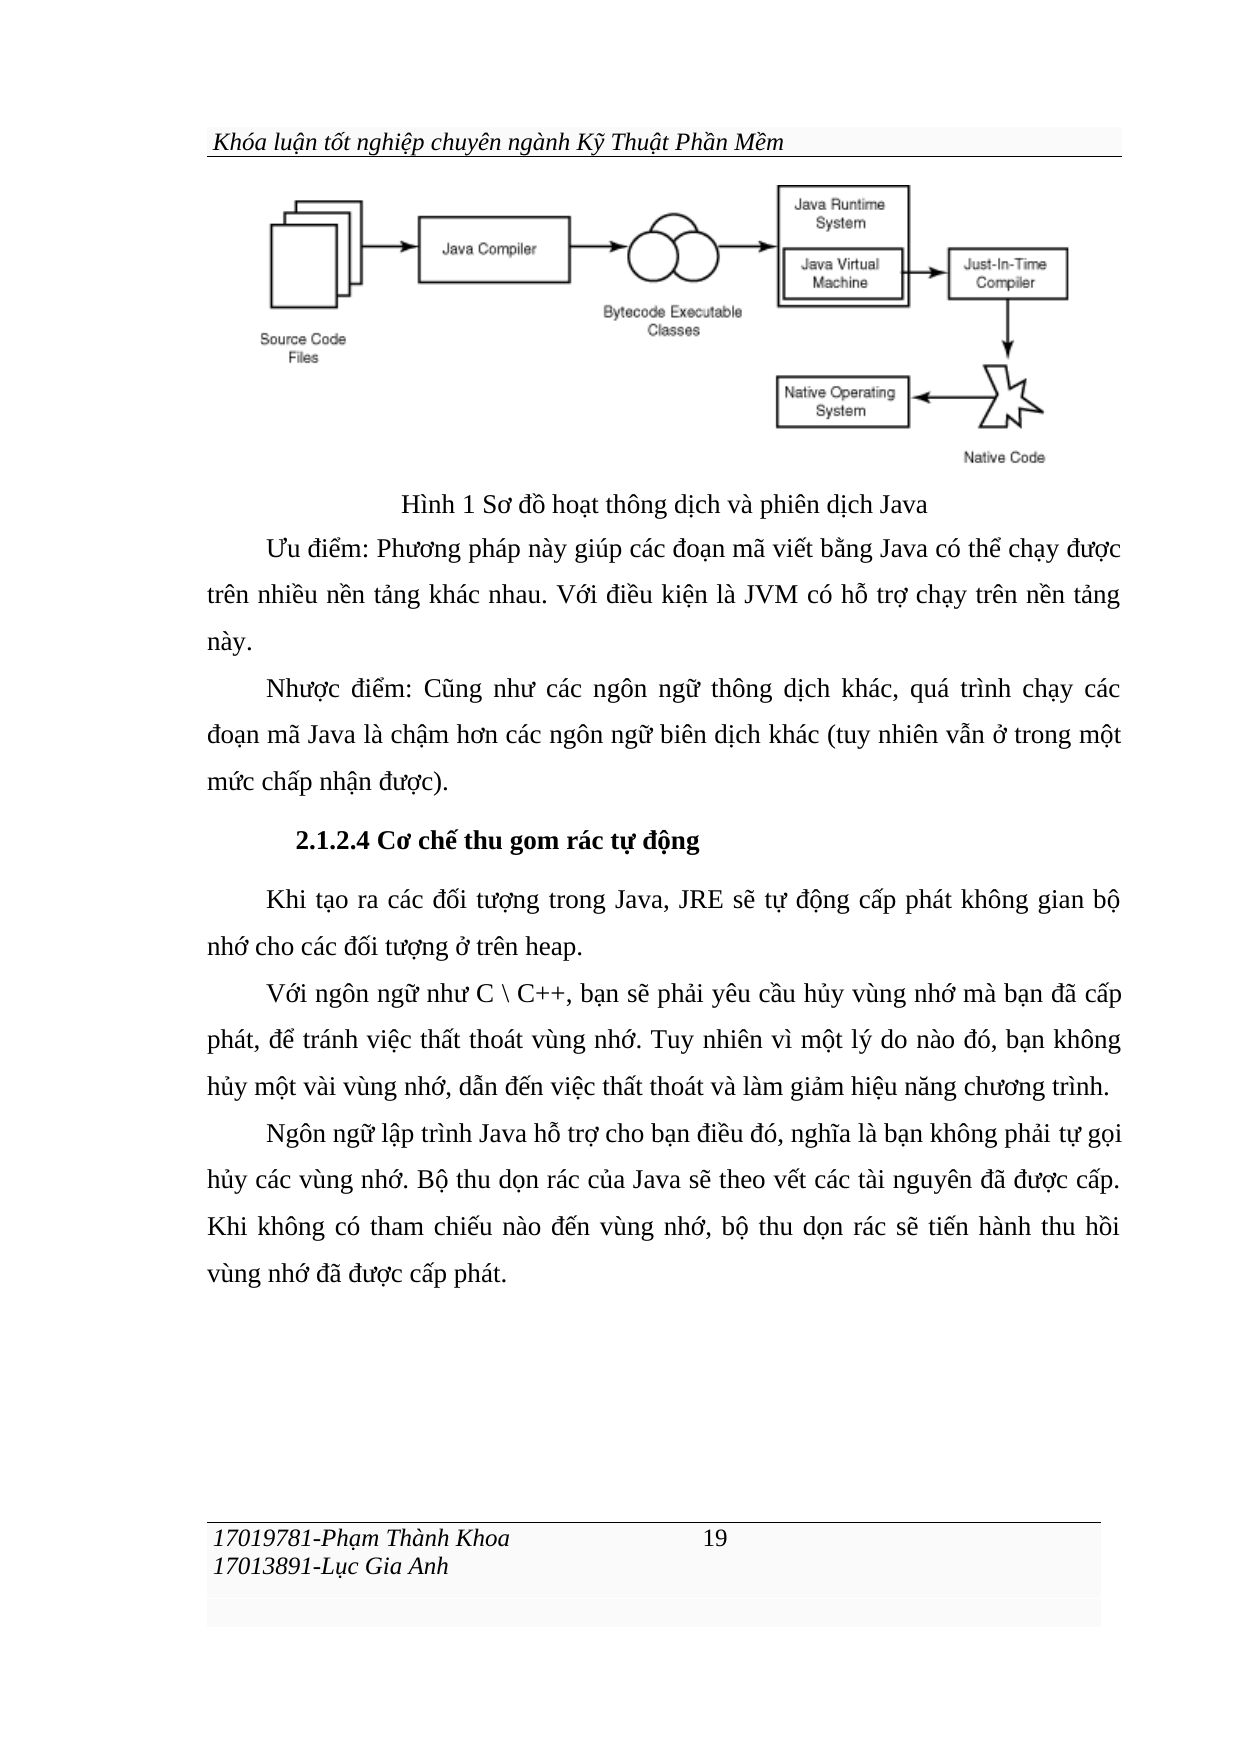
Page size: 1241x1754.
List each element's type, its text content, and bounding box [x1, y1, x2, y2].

text Ngôn ngữ lập trình Java hỗ trợ cho bạn điều đó, nghĩa là bạn không phải tự gọi hủy các vùng nhớ. Bộ thu dọn rác của Java sẽ theo vết các tài nguyên đã được cấp. Khi không có tham chiếu nào đến vùng nhớ, bộ thu dọn rác sẽ tiến hành thu hồi vùng nhớ đã được cấp phát. [207, 1117, 1122, 1288]
text Nhược điểm: Cũng như các ngôn ngữ thông dịch khác, quá trình chạy các đoạn mã Java là chậm hơn các ngôn ngữ biên dịch khác (tuy nhiên vẫn ở trong một mức chấp nhận được). [207, 672, 1122, 796]
text Với ngôn ngữ như C \ C++, bạn sẽ phải yêu cầu hủy vùng nhớ mà bạn đã cấp phát, để tránh việc thất thoát vùng nhớ. Tuy nhiên vì một lý do nào đó, bạn không hủy một vài vùng nhớ, dẫn đến việc thất thoát và làm giảm hiệu năng chương trình. [207, 977, 1122, 1101]
text Khi tạo ra các đối tượng trong Java, JRE sẽ tự động cấp phát không gian bộ nhớ cho các đối tượng ở trên heap. [207, 884, 1122, 961]
text Ưu điểm: Phương pháp này giúp các đoạn mã viết bằng Java có thể chạy được trên nhiều nền tảng khác nhau. Với điều kiện là JVM có hỗ trợ chạy trên nền tảng này. [207, 532, 1122, 656]
picture [260, 185, 1069, 474]
text Hình 1 Sơ đồ hoạt thông dịch và phiên dịch Java [207, 488, 1122, 519]
subtitle Cơ chế thu gom rác tự động [295, 824, 1122, 856]
